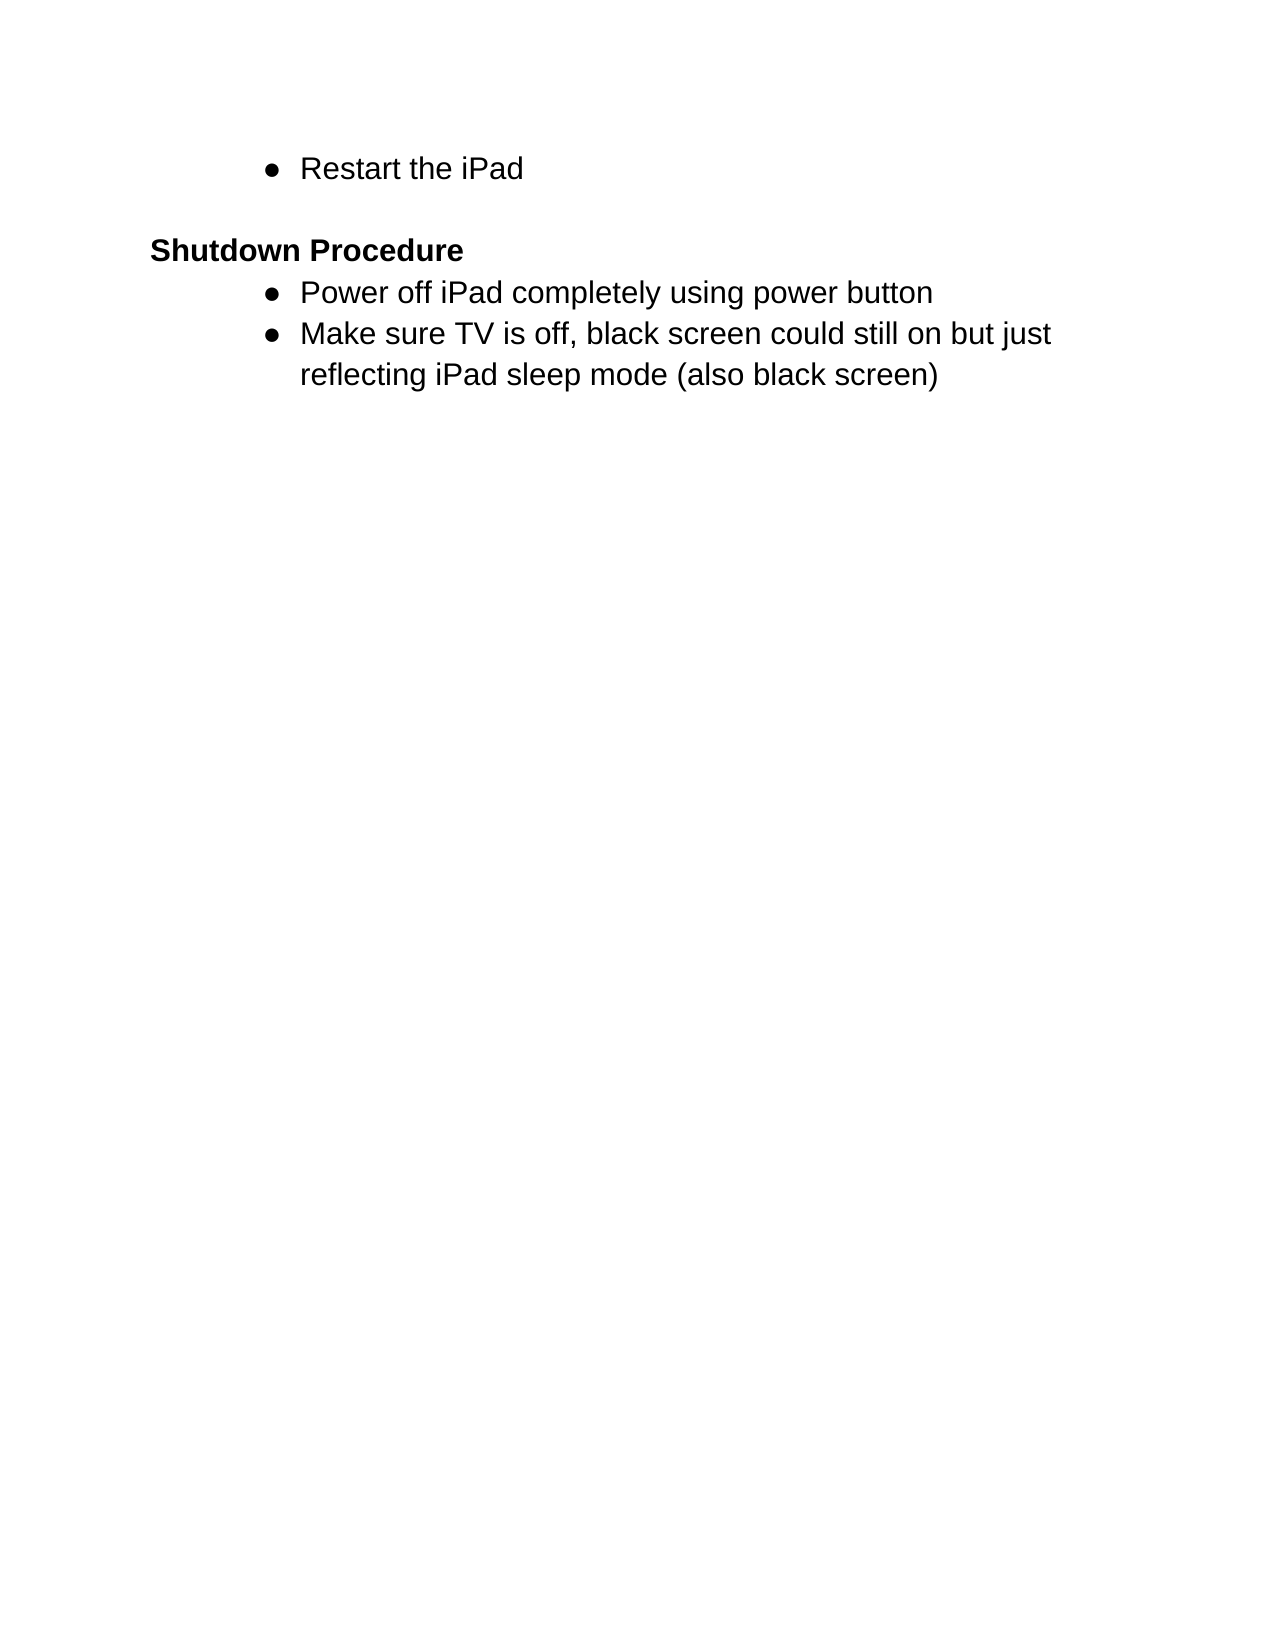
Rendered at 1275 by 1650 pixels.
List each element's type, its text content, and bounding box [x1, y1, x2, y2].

list Restart the iPad [262, 150, 1125, 186]
text Shutdown Procedure [150, 232, 1125, 268]
list Power off iPad completely using power button [262, 274, 1125, 310]
list Make sure TV is off, black screen could still on but just reflecting iPad sleep mode (also black screen) [262, 315, 1125, 392]
